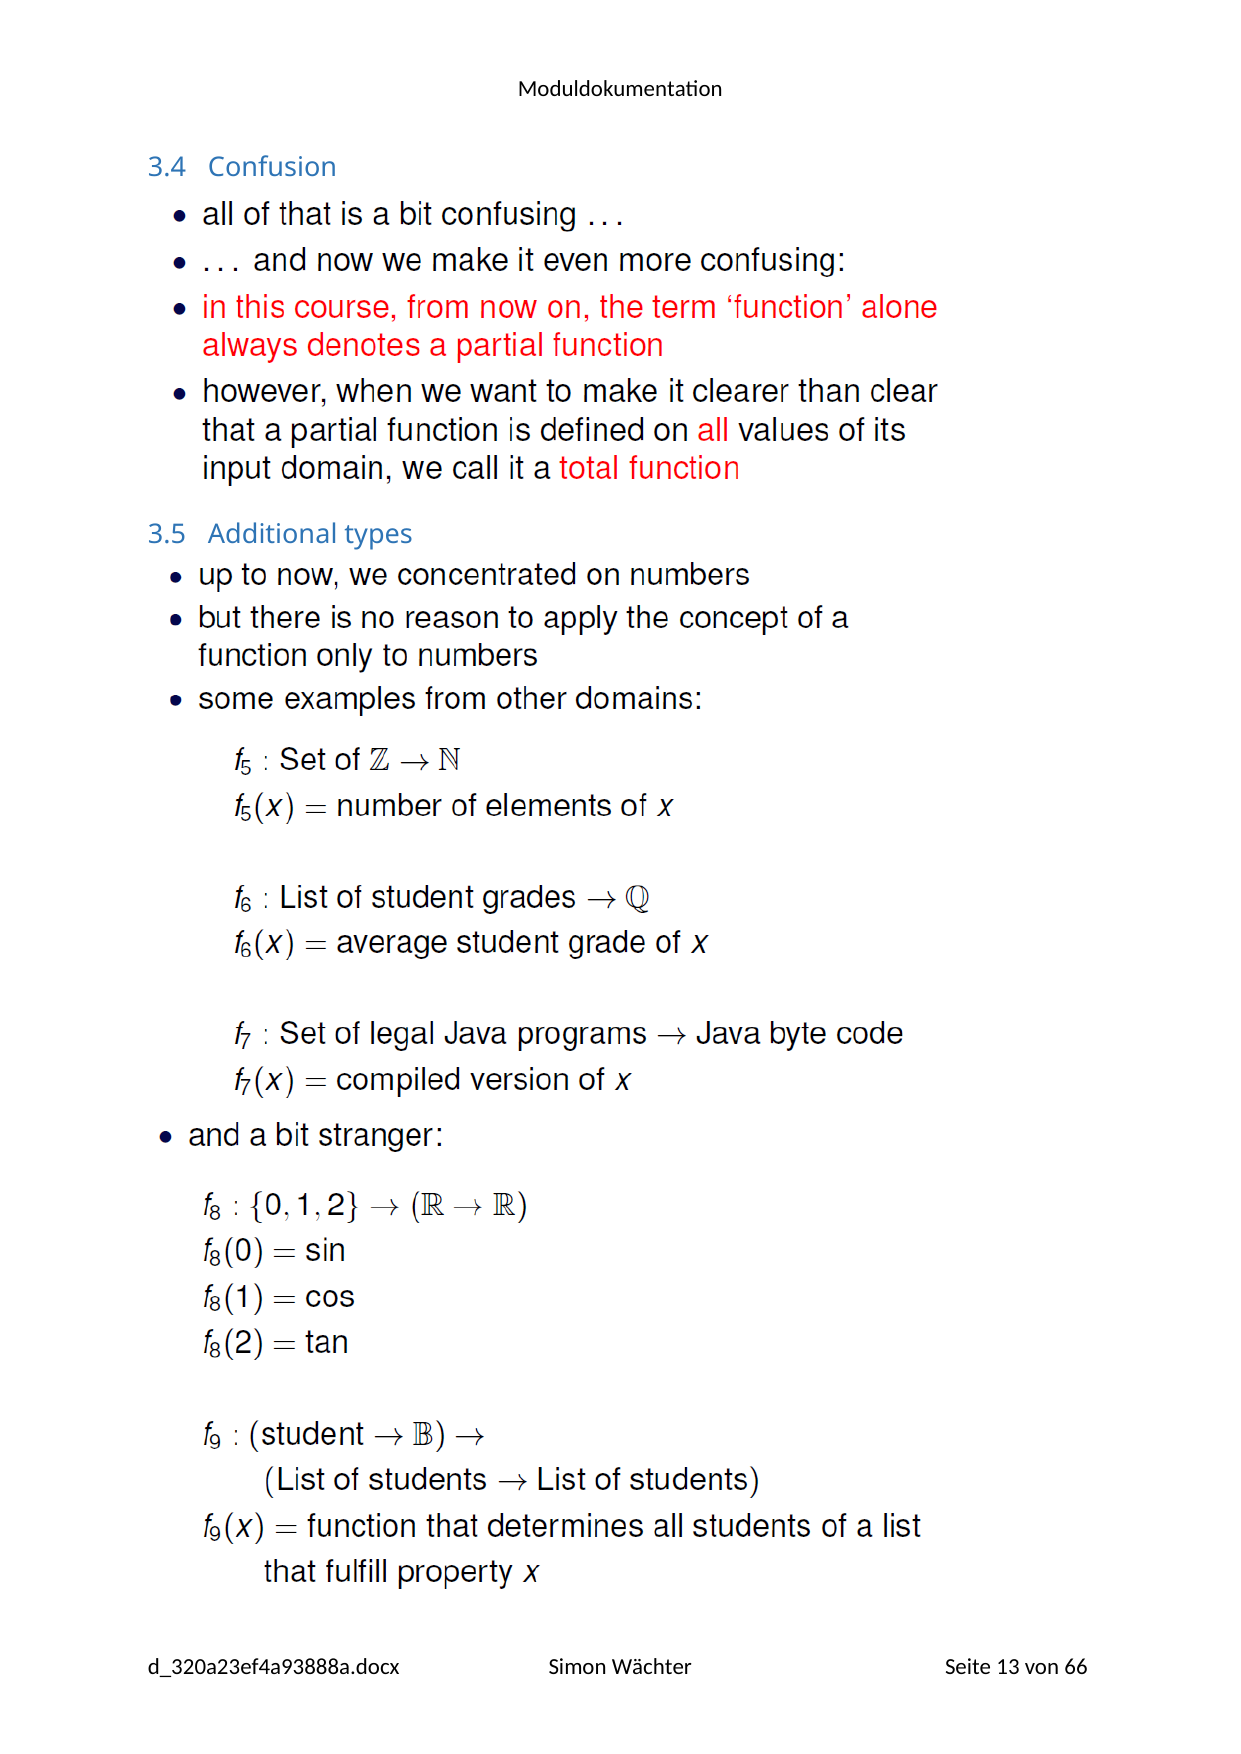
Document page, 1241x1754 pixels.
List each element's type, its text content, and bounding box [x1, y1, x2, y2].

picture [147, 554, 950, 1099]
subtitle Confusion [148, 148, 1093, 184]
picture [147, 1117, 954, 1598]
picture [147, 187, 964, 496]
subtitle Additional types [148, 515, 1093, 552]
